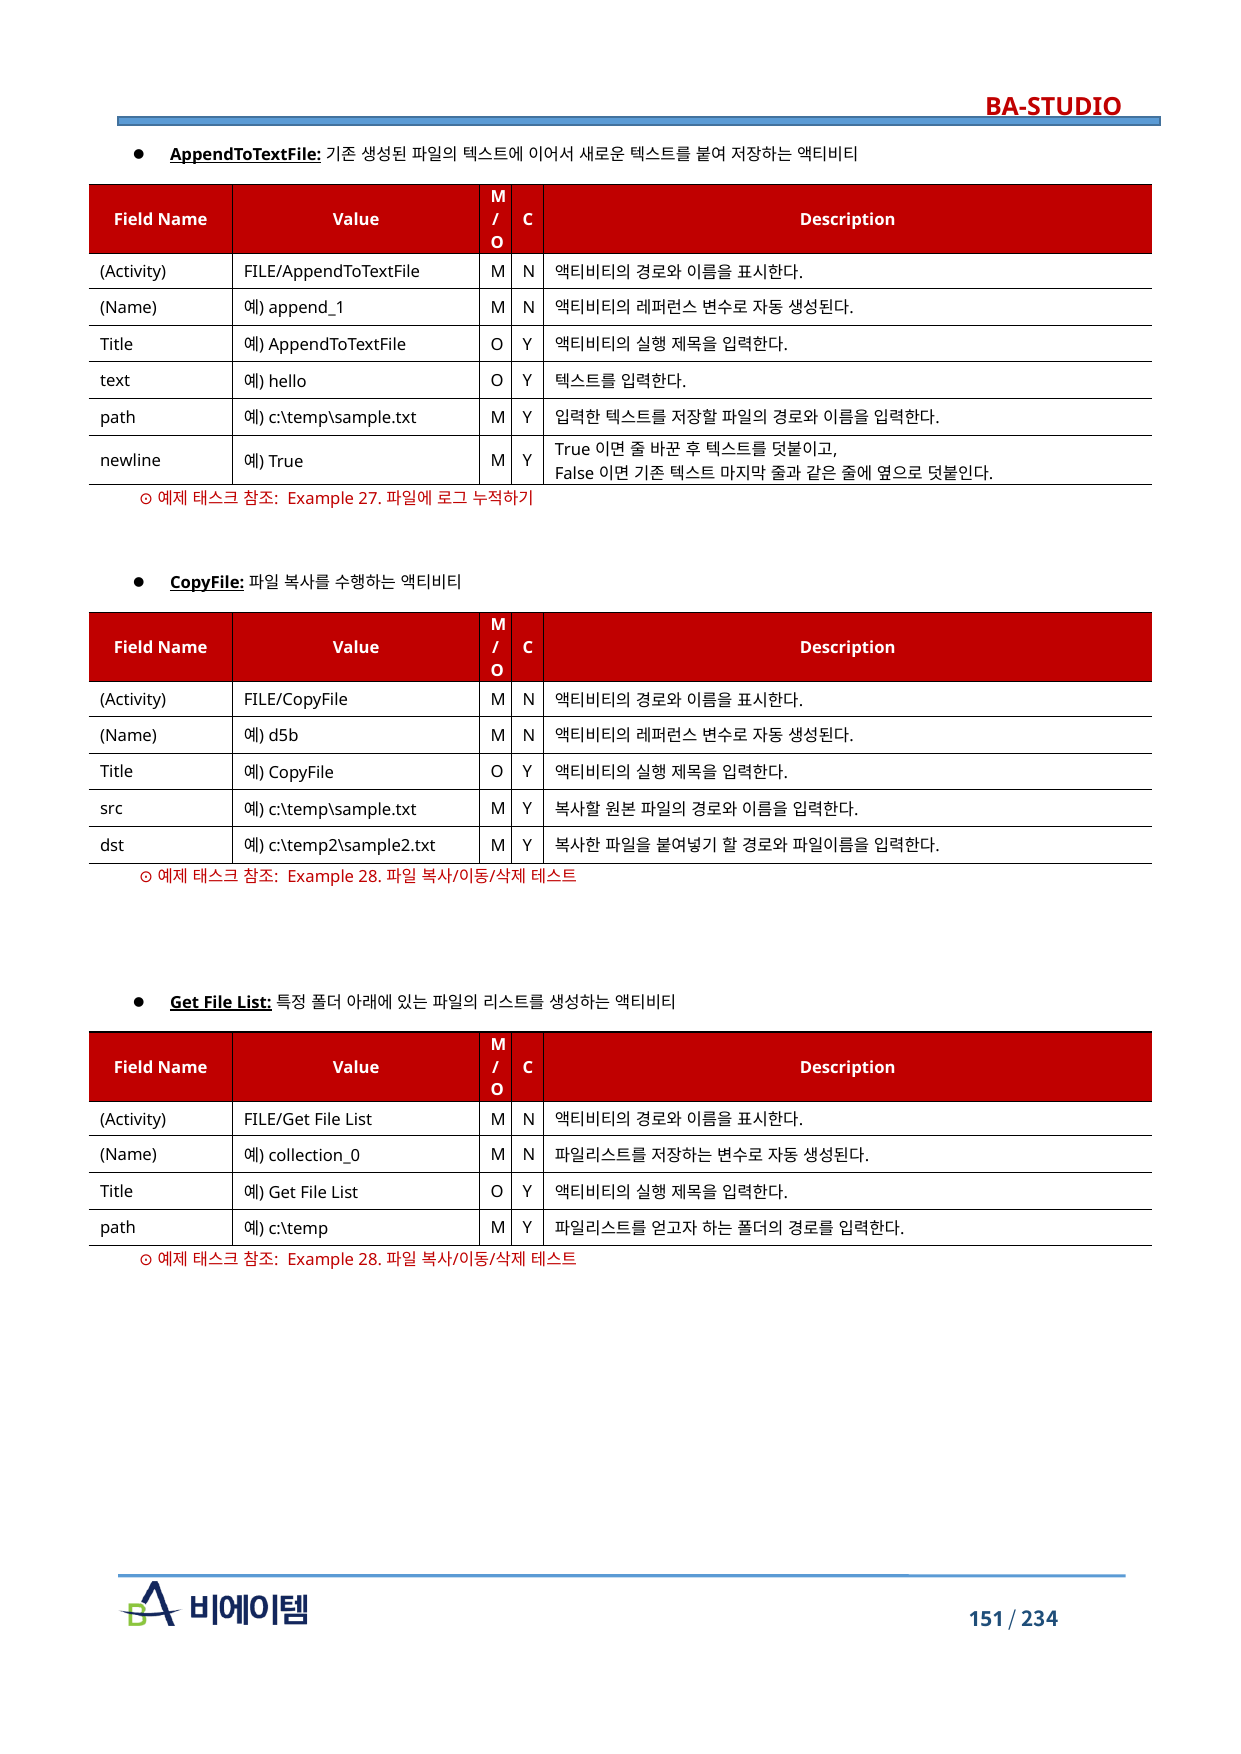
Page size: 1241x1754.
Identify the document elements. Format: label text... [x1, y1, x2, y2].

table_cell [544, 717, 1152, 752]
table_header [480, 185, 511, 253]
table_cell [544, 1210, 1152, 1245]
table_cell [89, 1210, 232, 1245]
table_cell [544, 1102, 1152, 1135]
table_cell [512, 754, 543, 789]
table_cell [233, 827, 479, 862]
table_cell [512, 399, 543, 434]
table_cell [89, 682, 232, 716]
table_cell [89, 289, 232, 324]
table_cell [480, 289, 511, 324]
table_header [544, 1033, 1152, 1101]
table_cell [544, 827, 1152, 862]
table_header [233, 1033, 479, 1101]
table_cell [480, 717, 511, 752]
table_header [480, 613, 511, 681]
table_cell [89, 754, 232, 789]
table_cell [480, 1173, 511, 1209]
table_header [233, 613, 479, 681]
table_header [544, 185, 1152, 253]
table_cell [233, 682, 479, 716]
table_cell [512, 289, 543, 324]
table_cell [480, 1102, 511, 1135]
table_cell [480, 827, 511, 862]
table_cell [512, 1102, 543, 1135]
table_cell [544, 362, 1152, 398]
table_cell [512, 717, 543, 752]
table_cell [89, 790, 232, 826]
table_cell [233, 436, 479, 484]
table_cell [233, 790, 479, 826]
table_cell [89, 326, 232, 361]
list CopyFile: 파일 복사를 수행하는 액티비티 [132, 569, 1122, 593]
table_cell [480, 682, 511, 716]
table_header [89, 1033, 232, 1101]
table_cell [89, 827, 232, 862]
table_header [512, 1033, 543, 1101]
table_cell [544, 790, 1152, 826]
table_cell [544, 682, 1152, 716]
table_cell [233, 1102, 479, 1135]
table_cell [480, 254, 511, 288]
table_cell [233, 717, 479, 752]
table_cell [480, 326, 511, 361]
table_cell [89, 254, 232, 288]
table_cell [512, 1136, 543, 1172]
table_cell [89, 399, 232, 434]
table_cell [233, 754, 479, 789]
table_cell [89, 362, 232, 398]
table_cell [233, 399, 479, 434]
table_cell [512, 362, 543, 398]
text ⊙ 예제 태스크 참조: Example 28. 파일 복사/이동/삭제 테스트 [139, 1246, 1122, 1271]
list Get File List: 특정 폴더 아래에 있는 파일의 리스트를 생성하는 액티비티 [132, 989, 1122, 1013]
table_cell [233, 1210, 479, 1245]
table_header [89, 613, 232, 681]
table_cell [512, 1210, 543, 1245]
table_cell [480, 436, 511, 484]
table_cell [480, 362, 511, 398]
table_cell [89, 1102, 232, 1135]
text ⊙ 예제 태스크 참조: Example 28. 파일 복사/이동/삭제 테스트 [139, 864, 1122, 888]
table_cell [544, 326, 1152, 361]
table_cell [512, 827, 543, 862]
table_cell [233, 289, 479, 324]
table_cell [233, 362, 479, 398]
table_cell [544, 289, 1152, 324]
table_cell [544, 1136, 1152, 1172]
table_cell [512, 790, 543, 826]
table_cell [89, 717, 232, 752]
list AppendToTextFile: 기존 생성된 파일의 텍스트에 이어서 새로운 텍스트를 붙여 저장하는 액티비티 [132, 141, 1122, 166]
picture [118, 1581, 308, 1626]
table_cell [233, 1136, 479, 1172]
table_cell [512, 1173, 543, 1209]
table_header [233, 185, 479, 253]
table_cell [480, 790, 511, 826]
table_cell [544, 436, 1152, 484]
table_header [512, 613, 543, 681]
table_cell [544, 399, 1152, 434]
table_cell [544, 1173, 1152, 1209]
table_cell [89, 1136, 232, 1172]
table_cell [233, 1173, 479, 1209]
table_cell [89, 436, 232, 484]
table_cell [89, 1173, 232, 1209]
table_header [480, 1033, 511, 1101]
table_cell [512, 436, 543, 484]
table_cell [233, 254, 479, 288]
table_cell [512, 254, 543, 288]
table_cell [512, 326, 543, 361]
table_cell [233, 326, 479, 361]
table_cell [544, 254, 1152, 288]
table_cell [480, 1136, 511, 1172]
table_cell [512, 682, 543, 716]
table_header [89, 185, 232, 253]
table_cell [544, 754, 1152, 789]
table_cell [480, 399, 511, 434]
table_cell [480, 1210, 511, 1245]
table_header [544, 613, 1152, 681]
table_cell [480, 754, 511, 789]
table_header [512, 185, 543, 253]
text ⊙ 예제 태스크 참조: Example 27. 파일에 로그 누적하기 [139, 485, 1122, 509]
